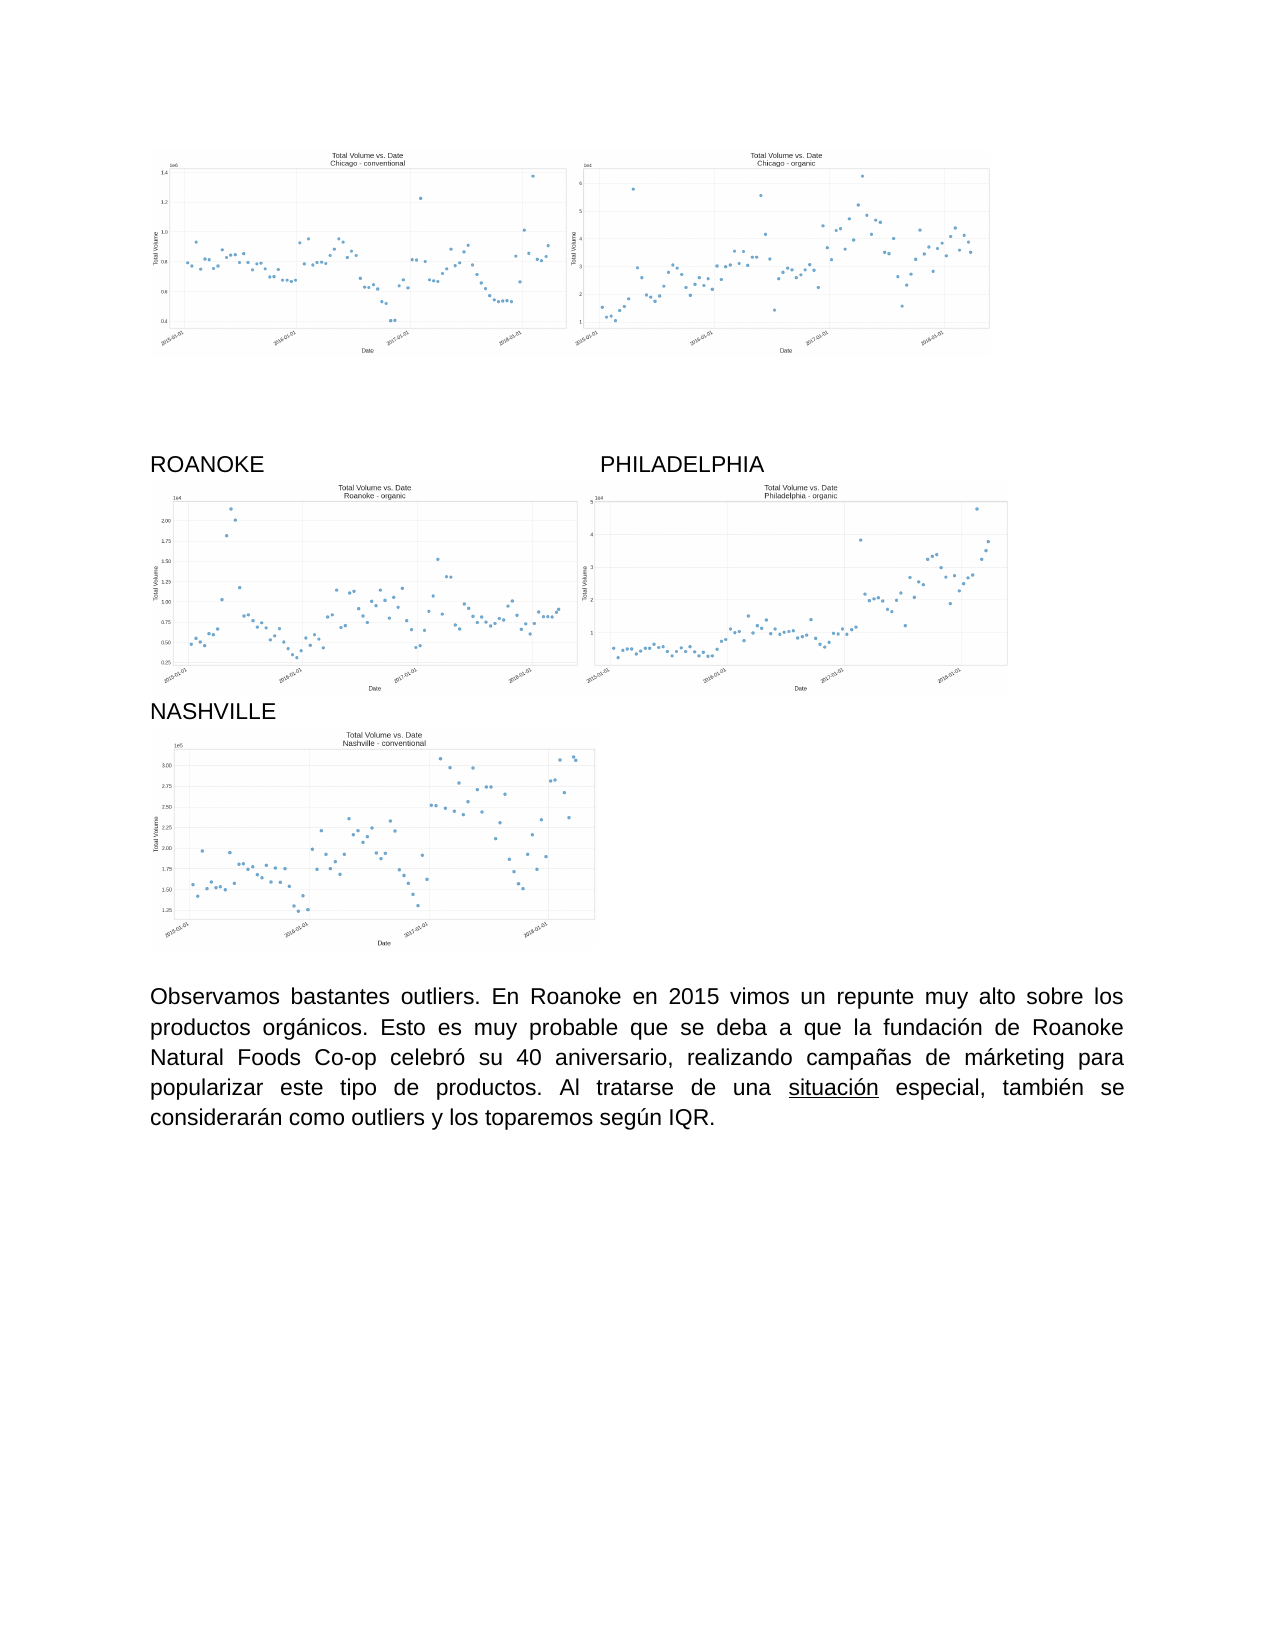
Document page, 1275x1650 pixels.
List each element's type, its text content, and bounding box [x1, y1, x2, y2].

text NASHVILLE [150, 698, 1125, 724]
picture [150, 728, 598, 950]
text ROANOKE PHILADELPHIA [150, 451, 1125, 478]
picture [150, 150, 992, 357]
picture [150, 481, 1009, 695]
text Observamos bastantes outliers. En Roanoke en 2015 vimos un repunte muy alto sobre los productos orgánicos. Esto es muy probable que se deba a que la fundación de Roanoke Natural Foods Co-op celebró su 40 aniversario, realizando campañas de márketing para popularizar este tipo de productos. Al tratarse de una situación especial, también se considerarán como outliers y los toparemos según IQR. [150, 983, 1125, 1131]
